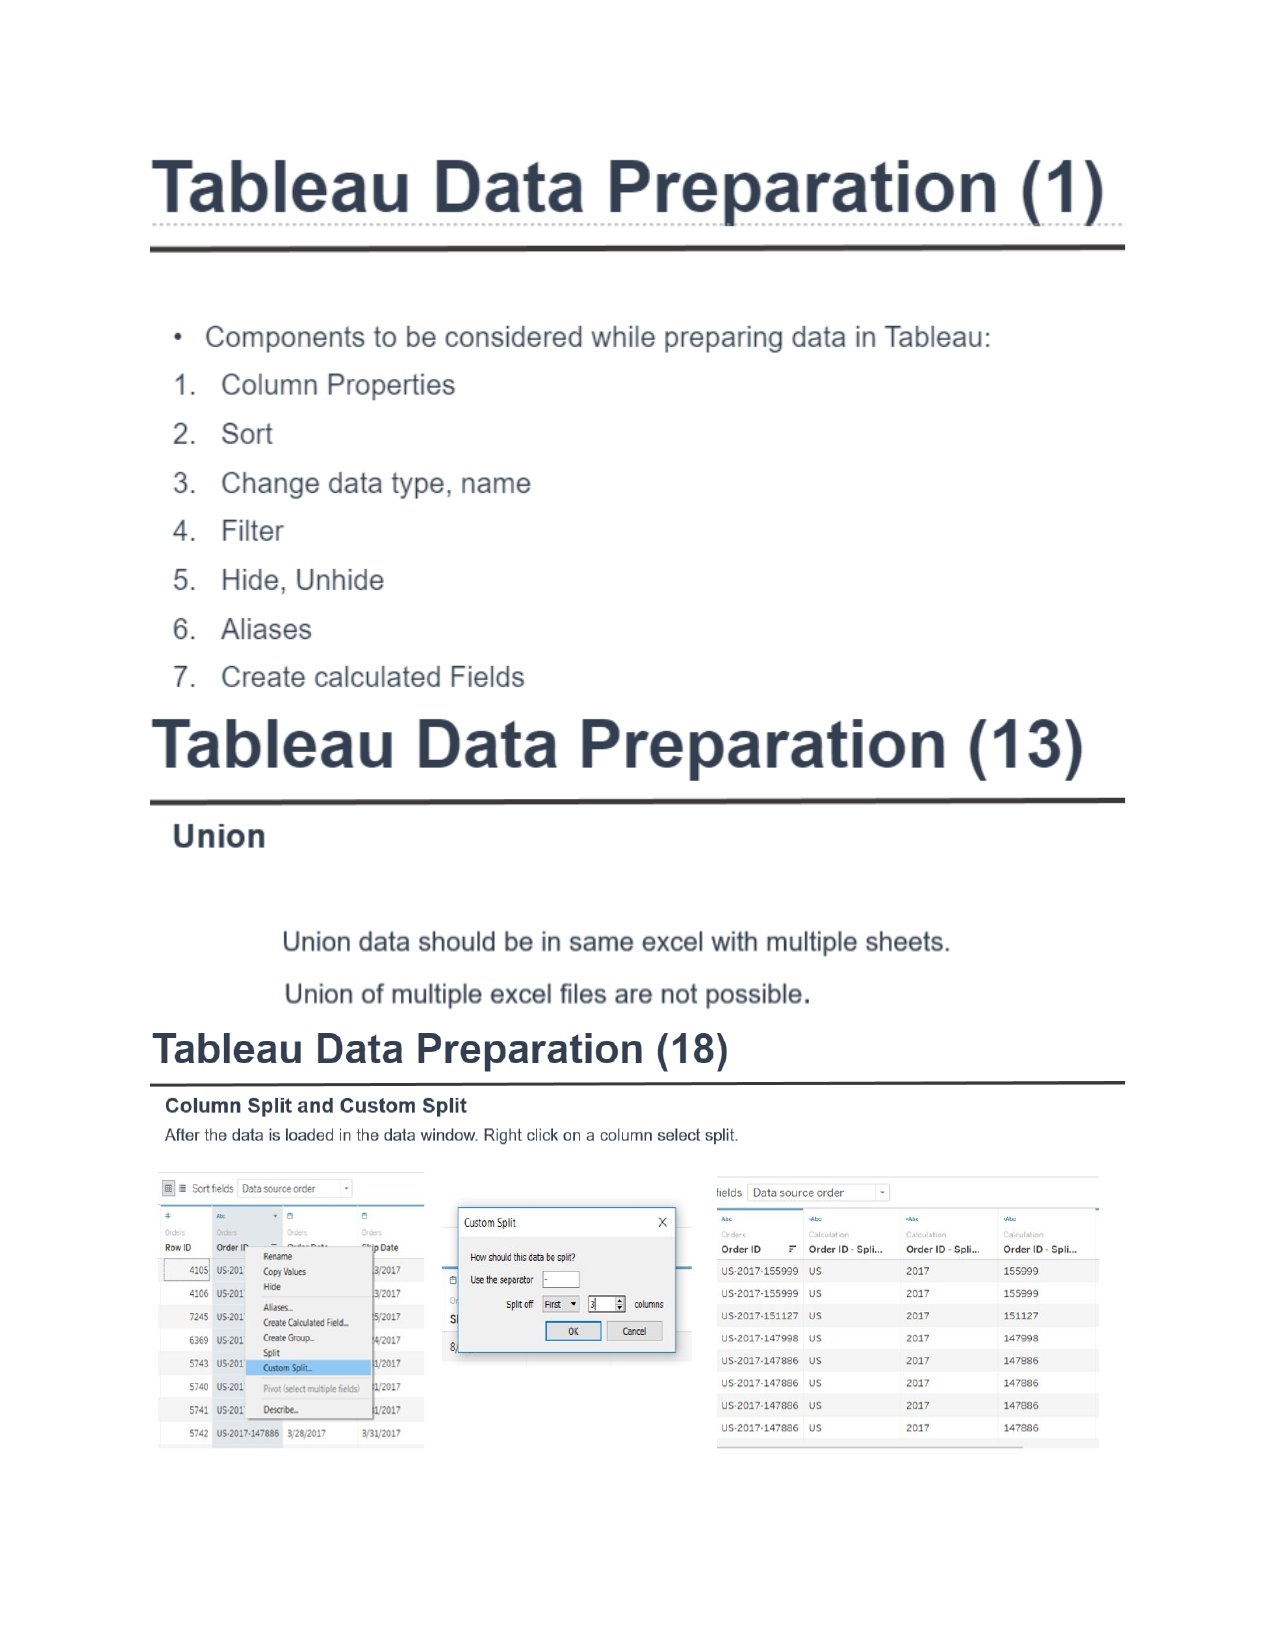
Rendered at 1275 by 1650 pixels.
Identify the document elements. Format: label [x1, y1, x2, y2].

picture [150, 150, 1125, 711]
picture [150, 714, 1125, 1025]
picture [150, 1028, 1125, 1462]
